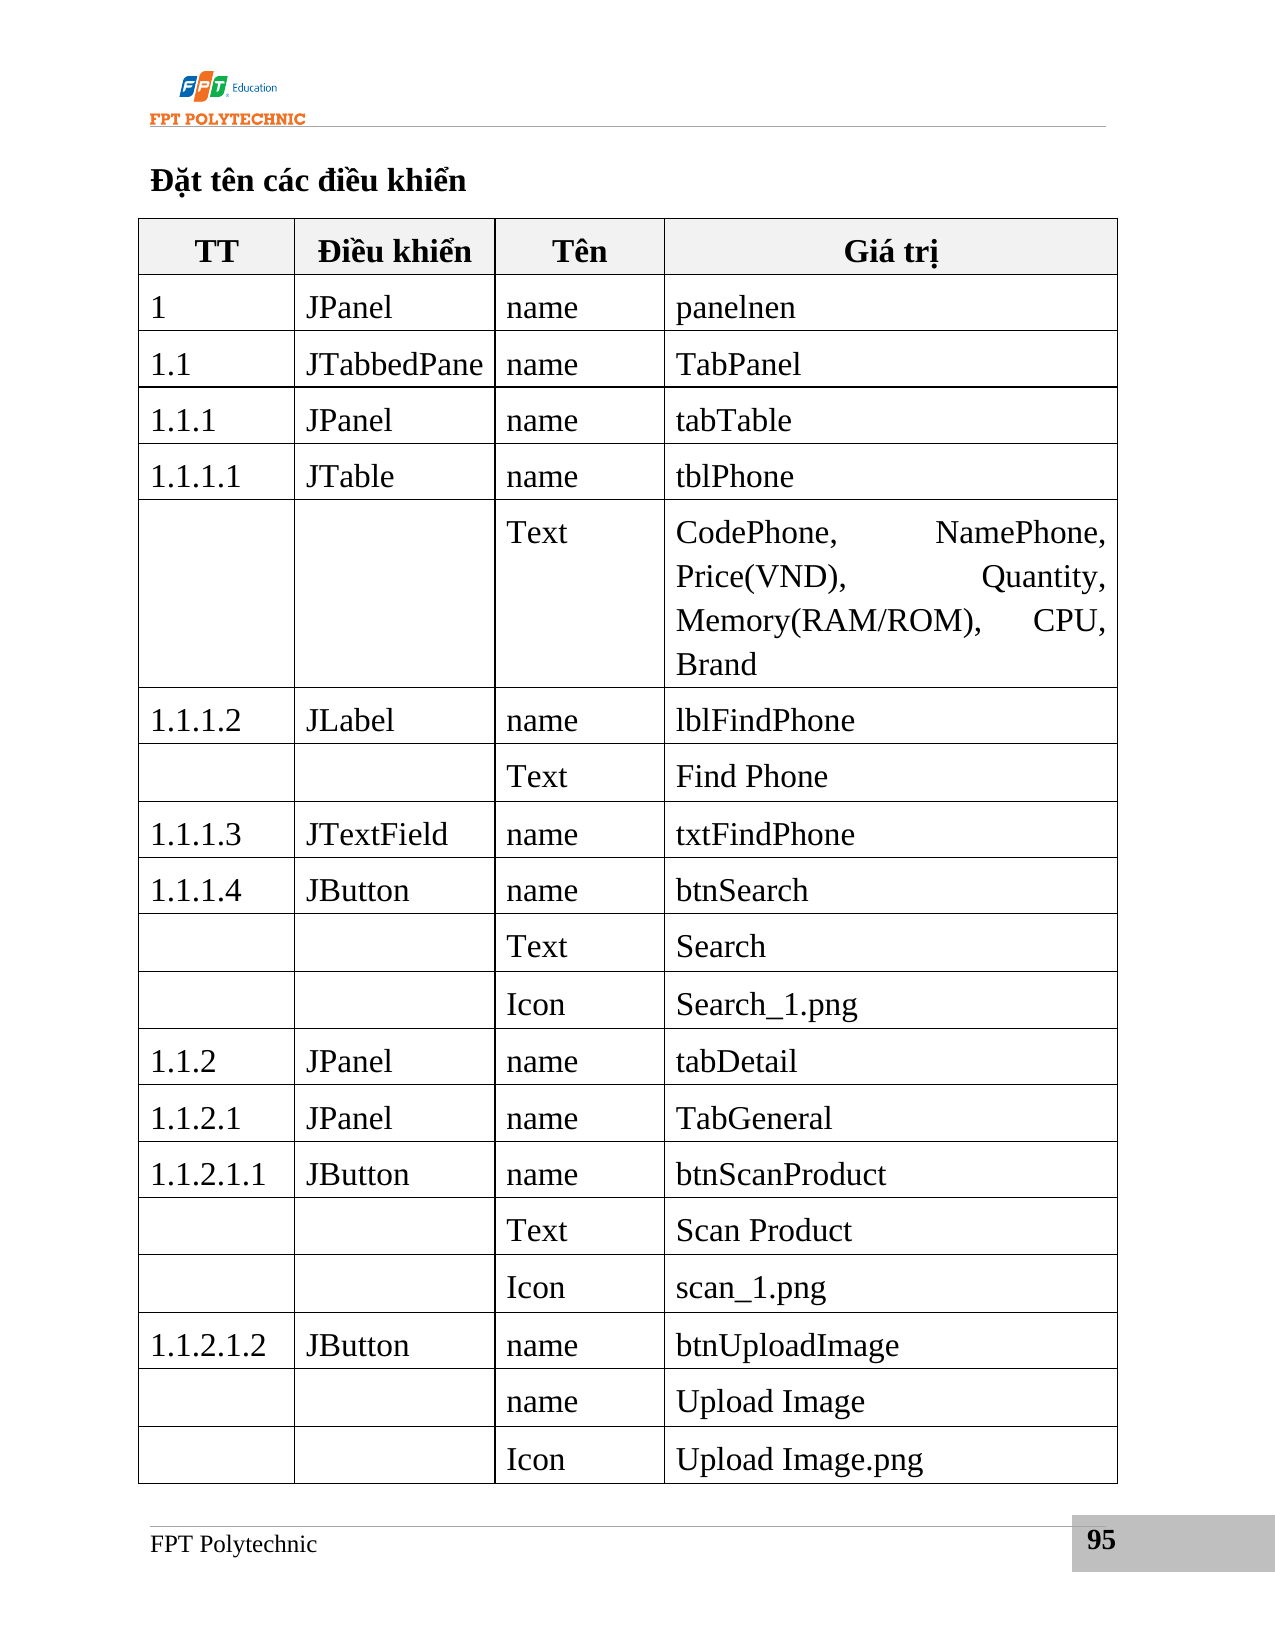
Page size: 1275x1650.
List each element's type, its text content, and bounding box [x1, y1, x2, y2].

table_cell tabTable [665, 388, 1117, 442]
table_cell Scan Product [665, 1198, 1117, 1254]
table_cell 1.1.1.2 [139, 688, 294, 743]
table_cell name [496, 1142, 664, 1197]
table_cell [139, 972, 294, 1028]
table_cell name [496, 1369, 664, 1426]
table_cell [295, 1369, 494, 1426]
table_cell name [496, 802, 664, 857]
table_header TT [139, 219, 294, 274]
table_cell JButton [295, 1313, 494, 1368]
table_cell 1.1.2.1 [139, 1085, 294, 1141]
table_cell Text [496, 1198, 664, 1254]
table_cell Upload Image.png [665, 1427, 1117, 1483]
table_cell Text [496, 914, 664, 971]
table_cell lblFindPhone [665, 688, 1117, 743]
table_cell tabDetail [665, 1029, 1117, 1084]
table_cell 1.1 [139, 331, 294, 386]
table_cell panelnen [665, 275, 1117, 330]
table_header Giá trị [665, 219, 1117, 274]
table_cell Icon [496, 1255, 664, 1312]
table_cell 1 [139, 275, 294, 330]
table_cell Upload Image [665, 1369, 1117, 1426]
table_cell name [496, 331, 664, 386]
table_header Tên [496, 219, 664, 274]
text Đặt tên các điều khiển [150, 160, 1106, 199]
table_cell name [496, 858, 664, 913]
table_cell name [496, 688, 664, 743]
table_cell [295, 1255, 494, 1312]
table_cell Search_1.png [665, 972, 1117, 1028]
table_cell Icon [496, 1427, 664, 1483]
table_cell JButton [295, 858, 494, 913]
table_cell btnSearch [665, 858, 1117, 913]
table_cell JLabel [295, 688, 494, 743]
table_cell 1.1.1 [139, 388, 294, 442]
table_cell scan_1.png [665, 1255, 1117, 1312]
table_cell [139, 914, 294, 971]
table_cell Text [496, 500, 664, 687]
table_cell TabPanel [665, 331, 1117, 386]
table_cell [295, 744, 494, 801]
table_cell 1.1.2 [139, 1029, 294, 1084]
table_cell [295, 500, 494, 687]
table_cell Search [665, 914, 1117, 971]
table_cell JPanel [295, 1085, 494, 1141]
table_cell [139, 1198, 294, 1254]
table_cell JPanel [295, 275, 494, 330]
table_cell [139, 1427, 294, 1483]
table_cell JPanel [295, 1029, 494, 1084]
picture [150, 71, 306, 125]
table_cell JTabbedPane [295, 331, 494, 386]
table_cell name [496, 444, 664, 499]
table_cell [295, 1198, 494, 1254]
table_cell [139, 744, 294, 801]
table_cell tblPhone [665, 444, 1117, 499]
table_cell name [496, 388, 664, 442]
table_cell btnUploadImage [665, 1313, 1117, 1368]
table_cell Find Phone [665, 744, 1117, 801]
table_cell 1.1.1.1 [139, 444, 294, 499]
table_cell 1.1.1.3 [139, 802, 294, 857]
table_cell [295, 914, 494, 971]
table_cell Text [496, 744, 664, 801]
table_cell btnScanProduct [665, 1142, 1117, 1197]
table_cell [139, 500, 294, 687]
table_cell CodePhone, NamePhone, Price(VND), Quantity, Memory(RAM/ROM), CPU, Brand [665, 500, 1117, 687]
table_cell JTable [295, 444, 494, 499]
table_cell TabGeneral [665, 1085, 1117, 1141]
table_header Điều khiển [295, 219, 494, 274]
table_cell 1.1.2.1.2 [139, 1313, 294, 1368]
table_cell name [496, 1029, 664, 1084]
table_cell txtFindPhone [665, 802, 1117, 857]
table_cell name [496, 1085, 664, 1141]
table_cell [139, 1369, 294, 1426]
table_cell JButton [295, 1142, 494, 1197]
table_cell name [496, 1313, 664, 1368]
table_cell 1.1.1.4 [139, 858, 294, 913]
table_cell JTextField [295, 802, 494, 857]
table_cell [139, 1255, 294, 1312]
table_cell 1.1.2.1.1 [139, 1142, 294, 1197]
table_cell [295, 1427, 494, 1483]
table_cell [295, 972, 494, 1028]
table_cell name [496, 275, 664, 330]
table_cell Icon [496, 972, 664, 1028]
table_cell JPanel [295, 388, 494, 442]
